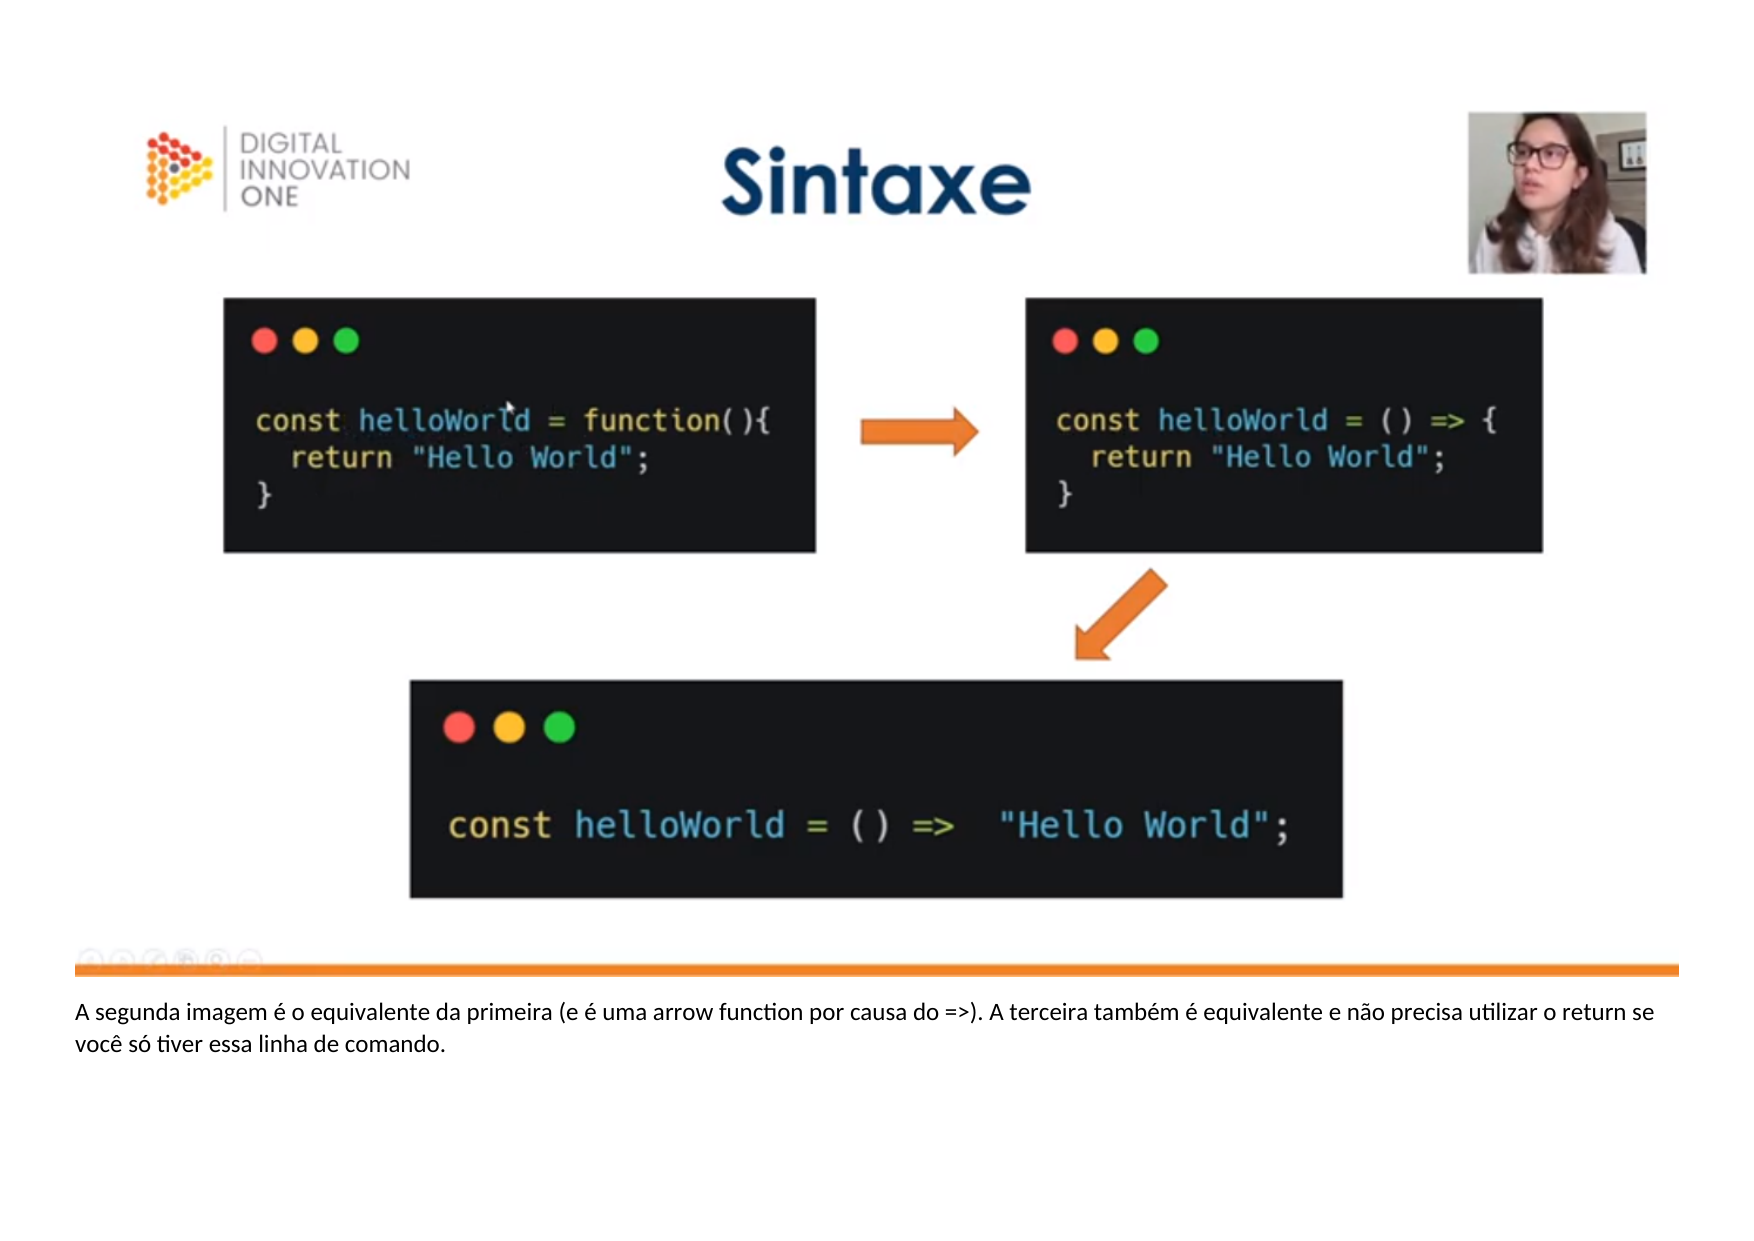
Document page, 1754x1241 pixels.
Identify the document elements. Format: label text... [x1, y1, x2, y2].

text A segunda imagem é o equivalente da primeira (e é uma arrow function por causa do =>). A terceira também é equivalente e não precisa utilizar o return se você só tiver essa linha de comando. [75, 996, 1679, 1059]
picture [75, 75, 1679, 977]
